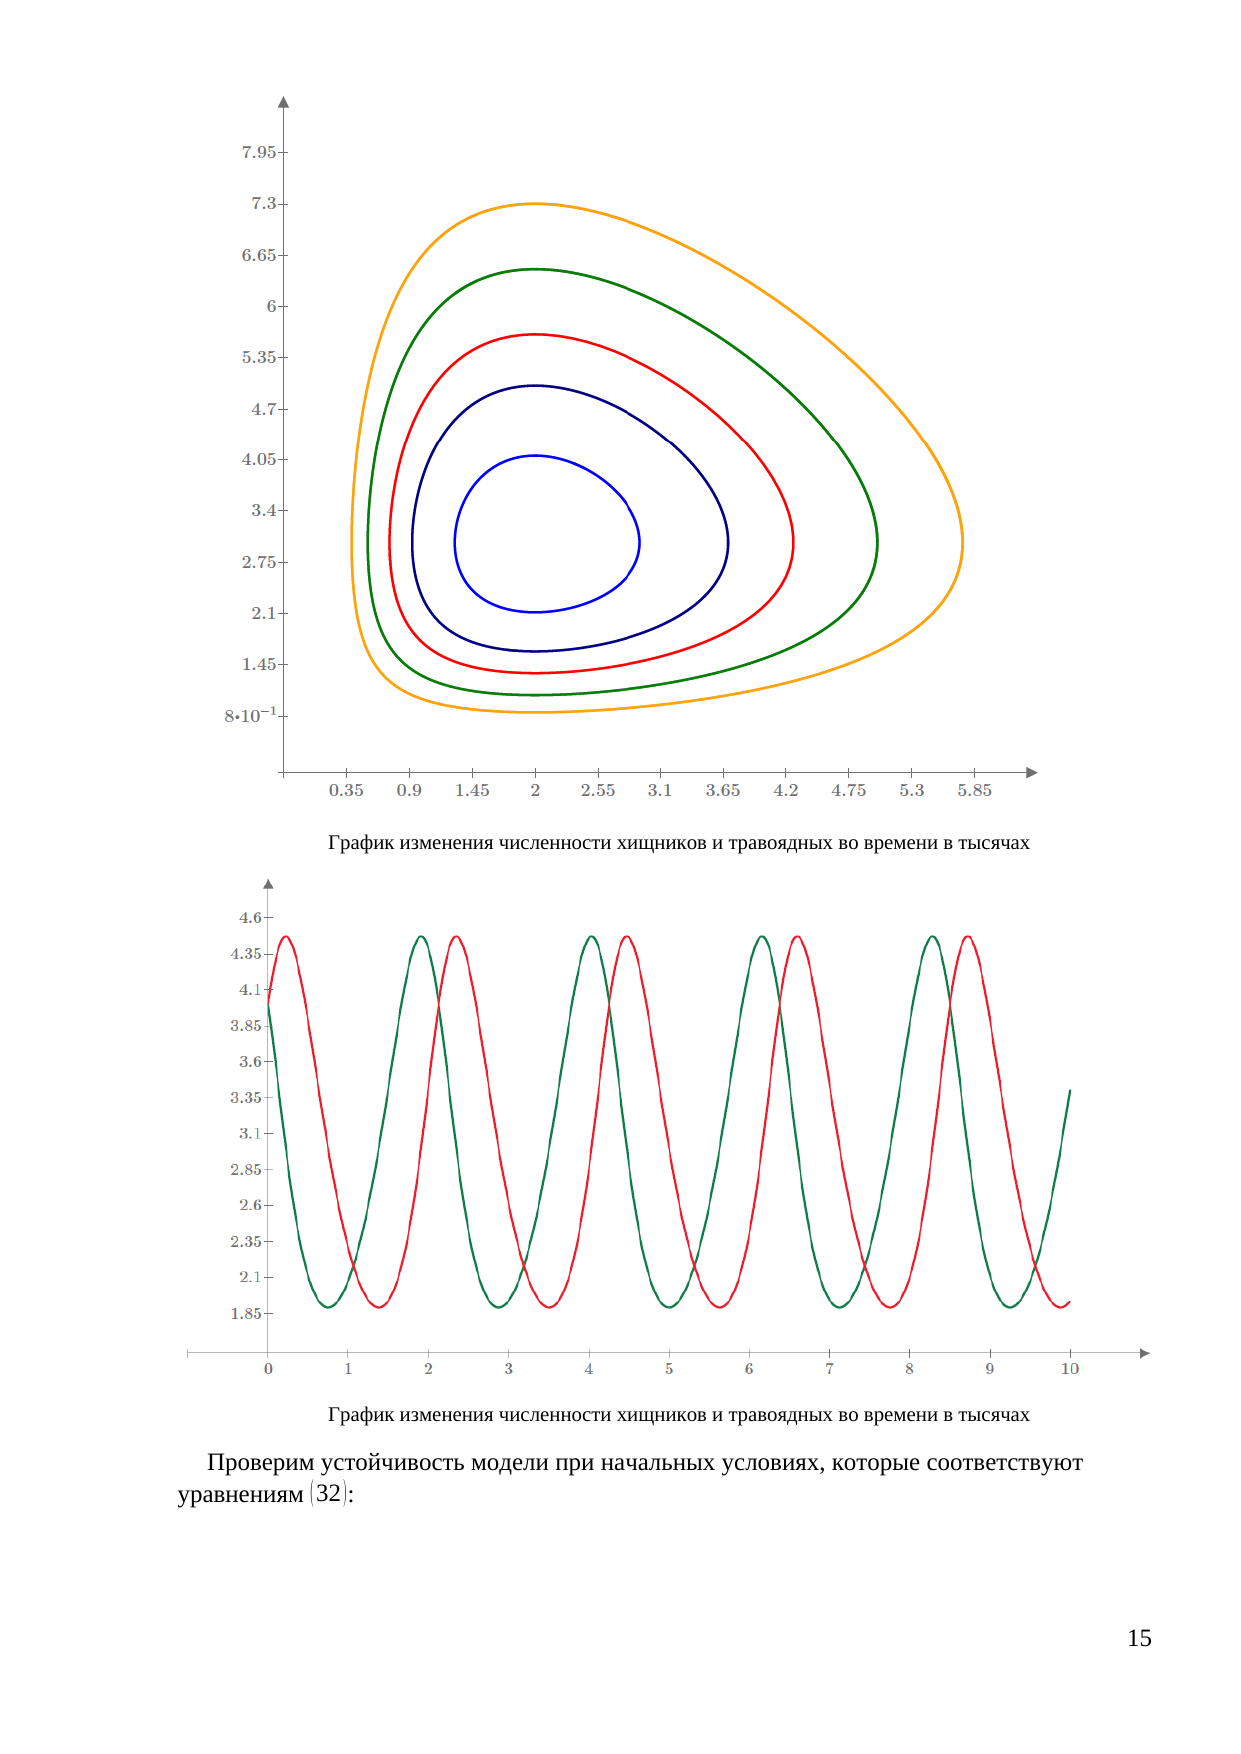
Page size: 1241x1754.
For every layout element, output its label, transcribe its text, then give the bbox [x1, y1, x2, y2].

text График изменения численности хищников и травоядных во времени в тысячах [177, 1402, 1152, 1426]
text Проверим устойчивость модели при начальных условиях, которые соответствуют уравнениям : [177, 1447, 1152, 1508]
picture [177, 874, 1152, 1383]
text График изменения численности хищников и травоядных во времени в тысячах [177, 830, 1152, 854]
picture [206, 73, 1049, 811]
